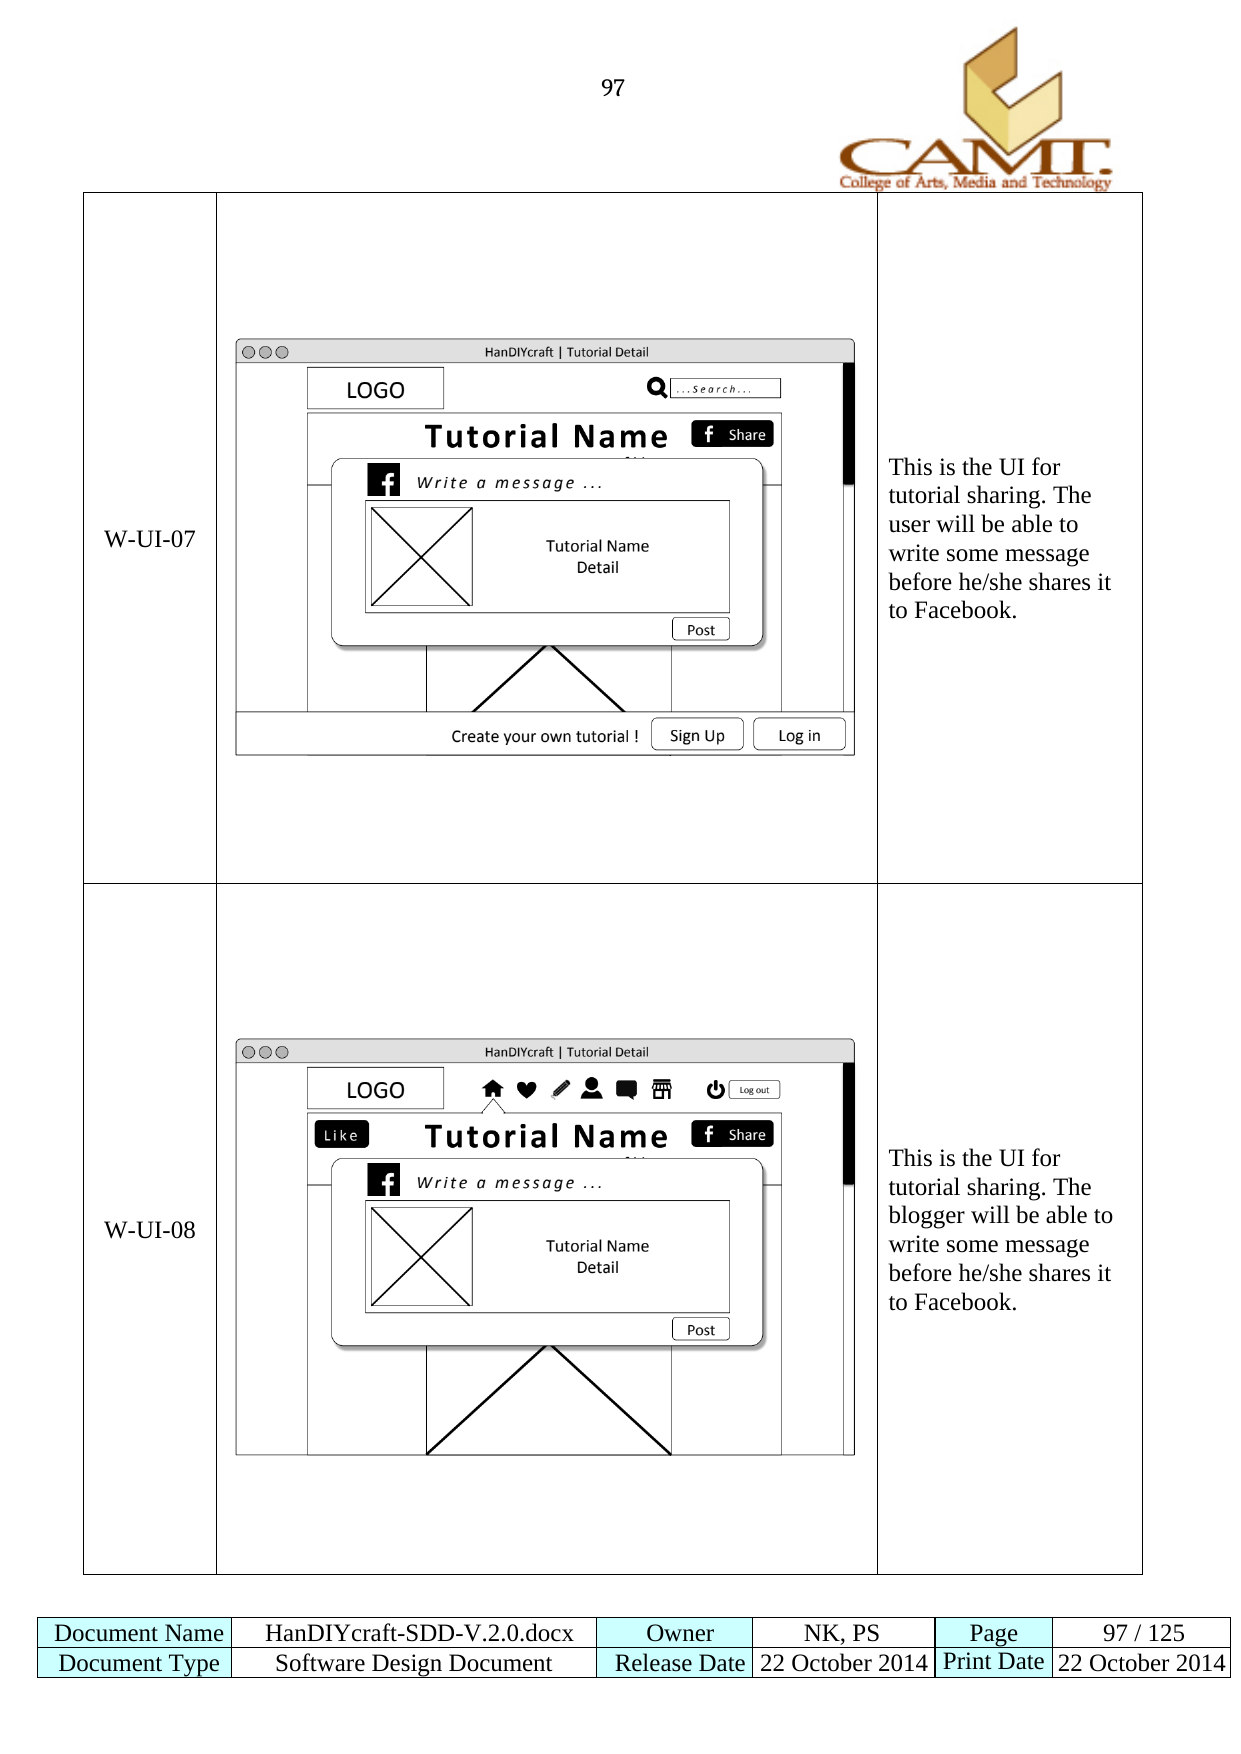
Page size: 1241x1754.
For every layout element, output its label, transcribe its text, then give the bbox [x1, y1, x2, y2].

table_cell W-UI-08 [84, 884, 216, 1574]
table_cell [217, 884, 877, 1574]
table_cell This is the UI for tutorial sharing. The user will be able to write some message before he/she shares it to Facebook. [878, 193, 1142, 883]
table_cell [217, 193, 877, 883]
picture [755, 18, 1221, 207]
table_cell This is the UI for tutorial sharing. The blogger will be able to write some message before he/she shares it to Facebook. [878, 884, 1142, 1574]
table_cell W-UI-07 [84, 193, 216, 883]
